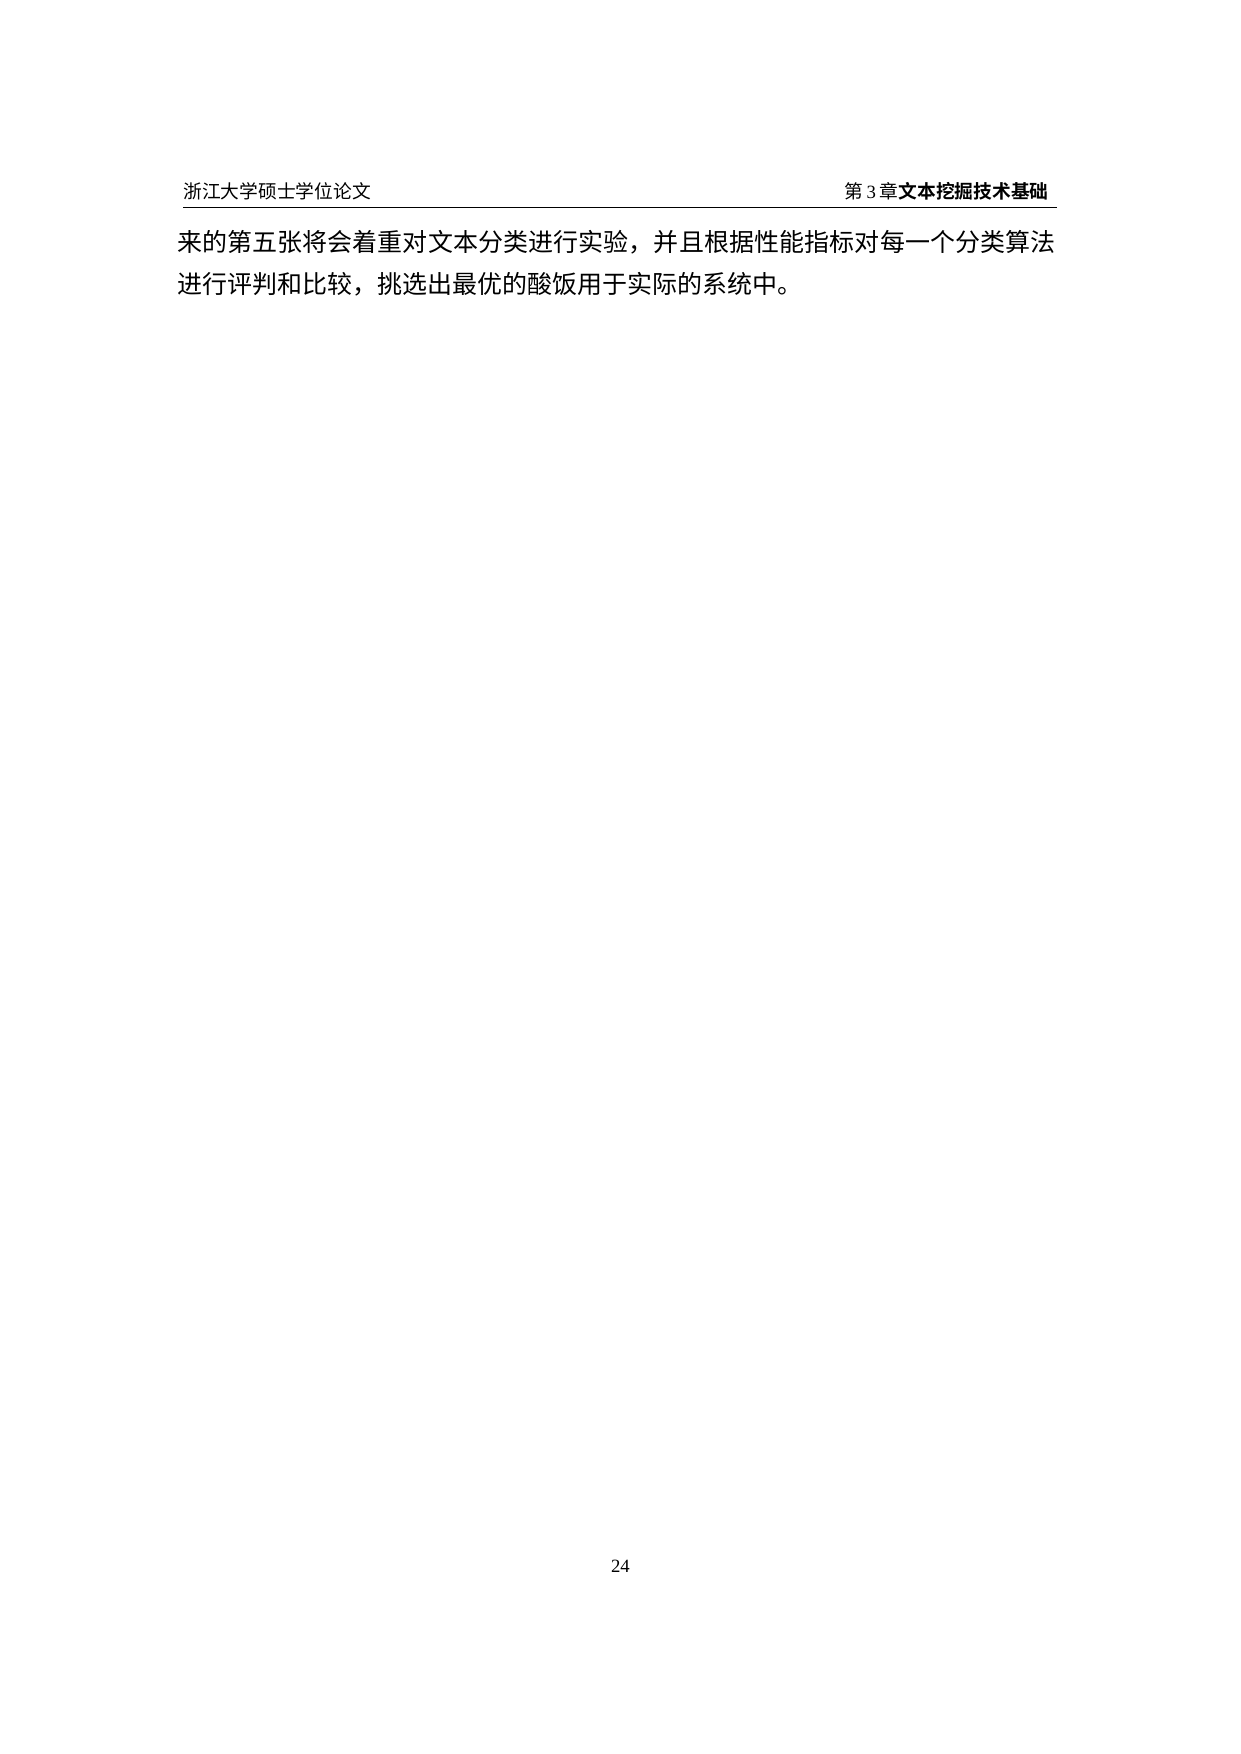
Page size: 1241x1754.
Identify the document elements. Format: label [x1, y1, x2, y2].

text [177, 218, 1057, 302]
